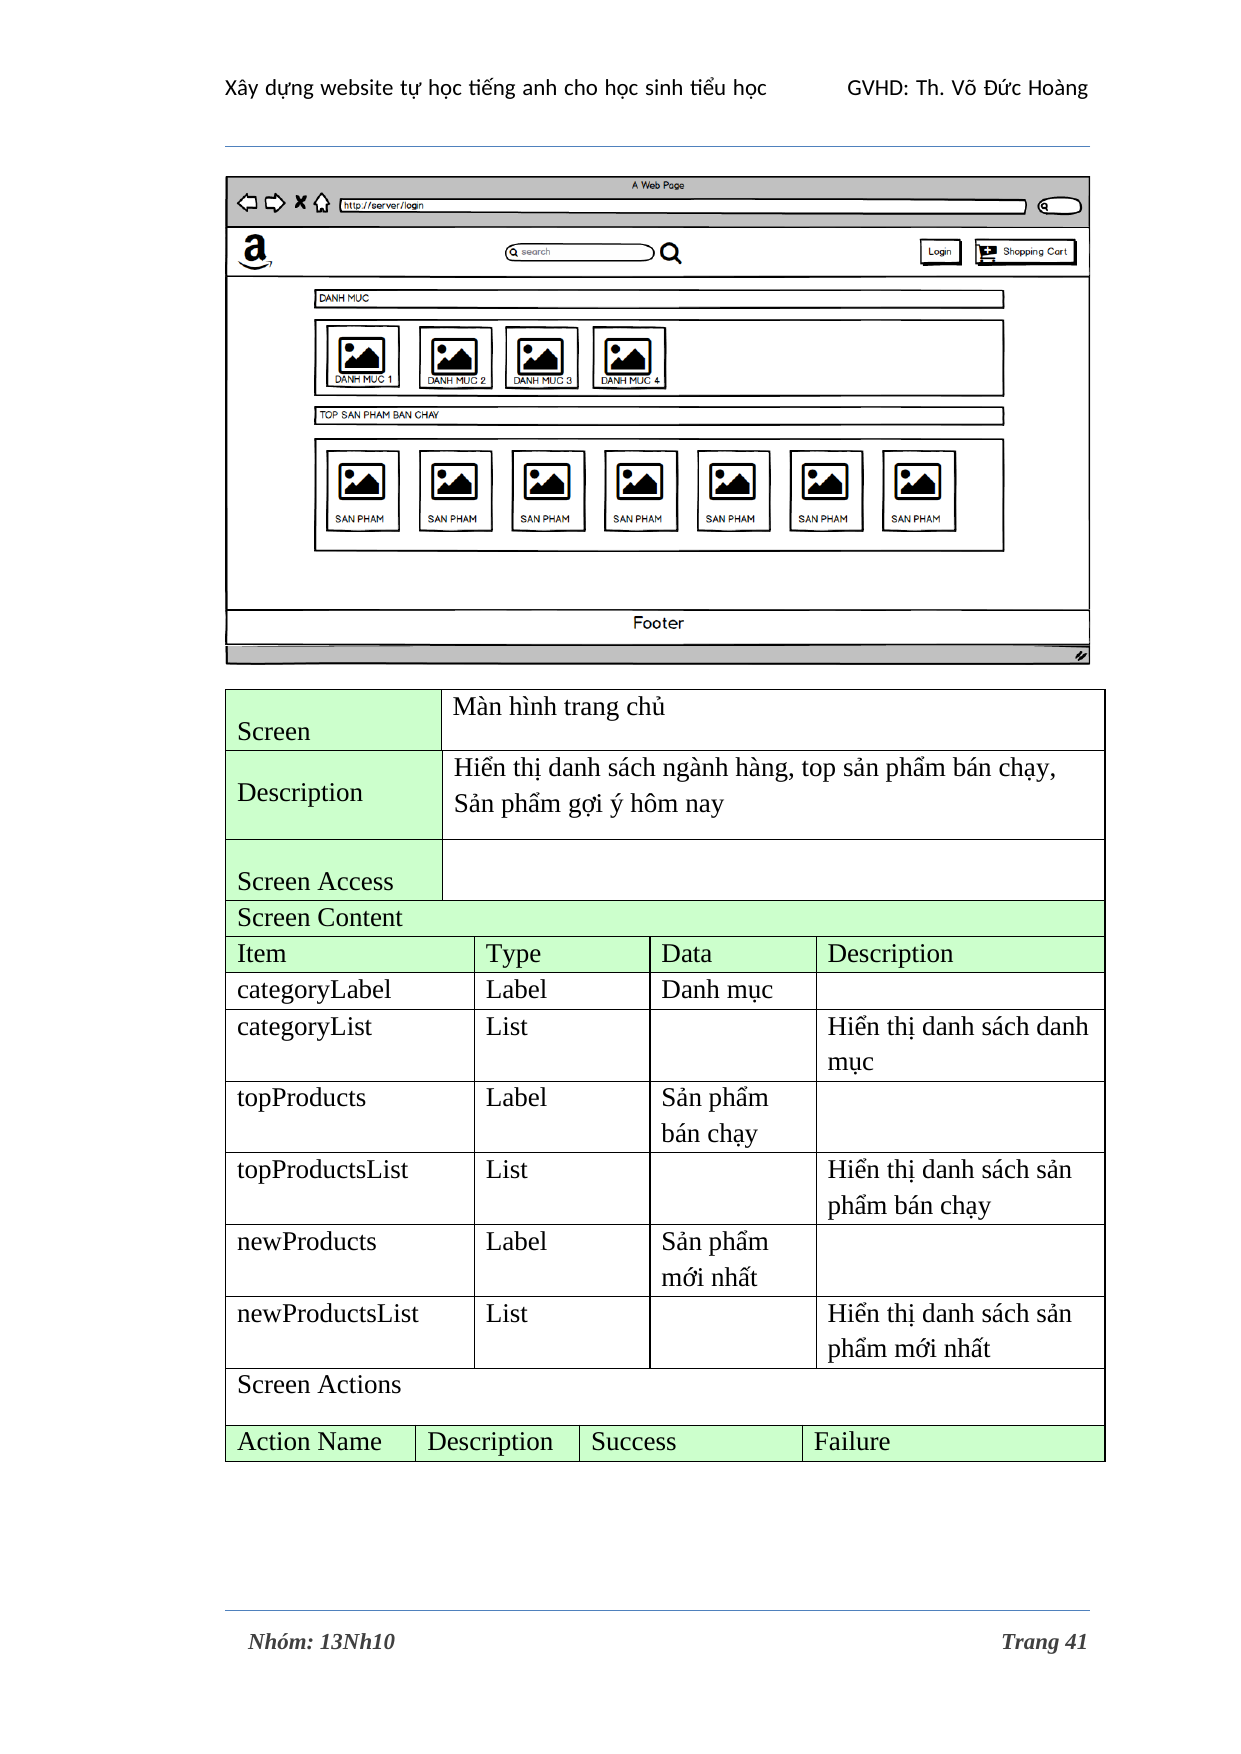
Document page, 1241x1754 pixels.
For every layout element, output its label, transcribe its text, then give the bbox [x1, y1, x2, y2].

table_cell Type [475, 937, 649, 972]
table_cell Screen Actions [226, 1369, 1104, 1424]
table_cell [651, 1010, 816, 1081]
table_cell Failure [803, 1426, 1104, 1461]
picture [225, 176, 1091, 665]
table_cell Label [475, 1225, 649, 1296]
table_cell Success [580, 1426, 802, 1461]
table_cell Sản phẩm mới nhất [651, 1225, 816, 1296]
table_cell List [475, 1153, 649, 1224]
table_cell Description [817, 937, 1104, 972]
table_cell [817, 973, 1104, 1009]
table_cell [817, 1225, 1104, 1296]
table_cell [817, 1082, 1104, 1152]
table_cell Label [475, 973, 649, 1009]
table_cell List [475, 1297, 649, 1368]
table_cell Description [416, 1426, 579, 1461]
table_cell newProducts [226, 1225, 474, 1296]
table_cell Hiển thị danh sách sản phẩm mới nhất [817, 1297, 1104, 1368]
table_cell Danh mục [651, 973, 816, 1009]
table_cell Screen Access [226, 840, 442, 900]
table_cell Screen Content [226, 901, 1104, 936]
table_cell newProductsList [226, 1297, 474, 1368]
table_cell Data [651, 937, 816, 972]
table_cell [651, 1297, 816, 1368]
table_cell topProductsList [226, 1153, 474, 1224]
table_cell categoryList [226, 1010, 474, 1081]
table_cell Sản phẩm bán chạy [651, 1082, 816, 1152]
table_header Màn hình trang chủ [442, 690, 1104, 750]
table_cell Description [226, 751, 442, 839]
table_cell Action Name [226, 1426, 415, 1461]
table_cell [443, 840, 1104, 900]
table_cell [651, 1153, 816, 1224]
table_cell Item [226, 937, 474, 972]
table_cell Label [475, 1082, 649, 1152]
table_header Screen [226, 690, 441, 750]
table_cell Hiển thị danh sách sản phẩm bán chạy [817, 1153, 1104, 1224]
table_cell List [475, 1010, 649, 1081]
table_cell categoryLabel [226, 973, 474, 1009]
table_cell Hiển thị danh sách danh mục [817, 1010, 1104, 1081]
table_cell topProducts [226, 1082, 474, 1152]
table_cell Hiển thị danh sách ngành hàng, top sản phẩm bán chạy, Sản phẩm gợi ý hôm nay [443, 751, 1104, 839]
